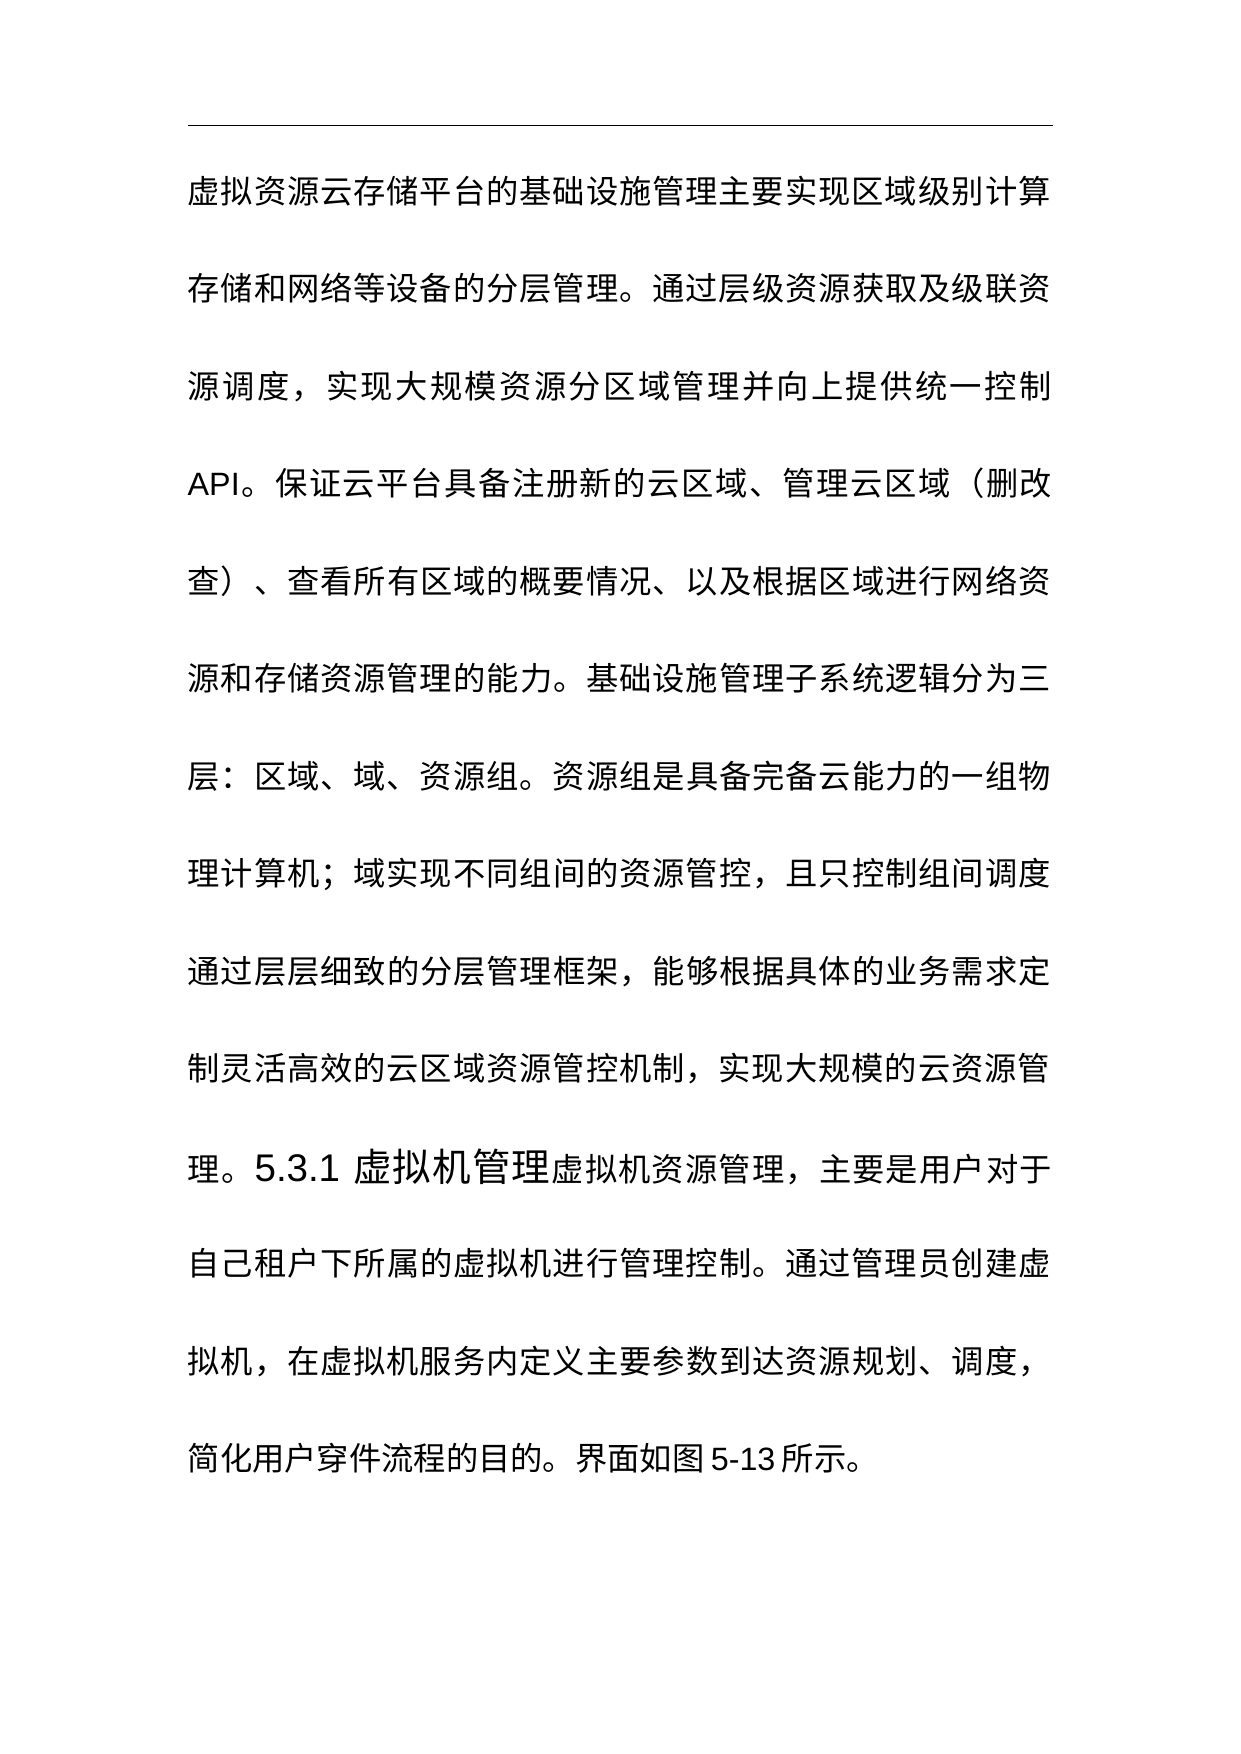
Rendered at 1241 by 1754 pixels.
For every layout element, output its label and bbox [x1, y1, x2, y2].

text [187, 157, 1053, 1489]
